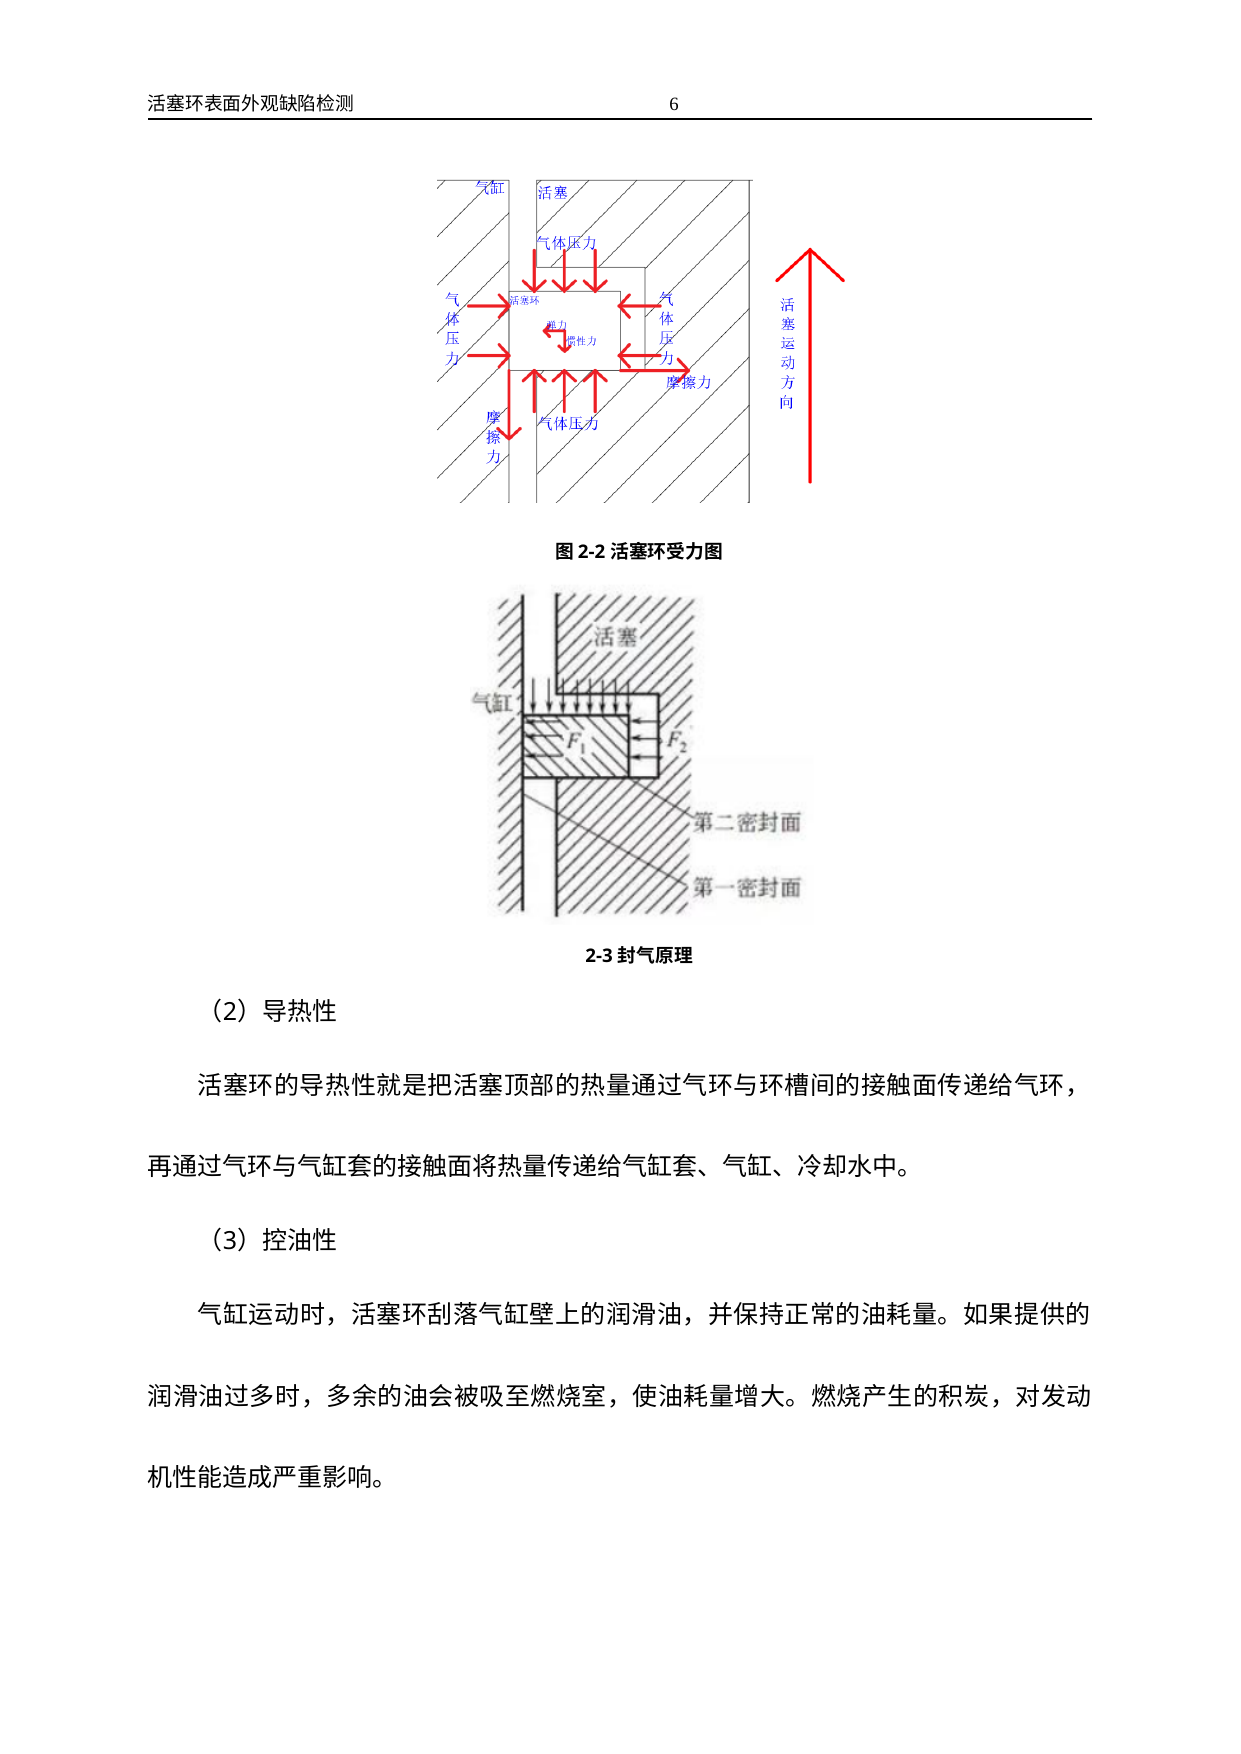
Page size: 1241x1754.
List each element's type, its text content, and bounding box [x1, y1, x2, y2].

text （3）控油性 [148, 1206, 1092, 1271]
picture [437, 170, 847, 503]
text 活塞环的导热性就是把活塞顶部的热量通过气环与环槽间的接触面传递给气环，再通过气环与气缸套的接触面将热量传递给气缸套、气缸、冷却水中。 [148, 1051, 1092, 1197]
picture [470, 573, 814, 925]
text 气缸运动时，活塞环刮落气缸壁上的润滑油，并保持正常的油耗量。如果提供的润滑油过多时，多余的油会被吸至燃烧室，使油耗量增大。燃烧产生的积炭，对发动机性能造成严重影响。 [148, 1280, 1092, 1508]
text 2-3 封气原理 [148, 938, 1092, 970]
text （2）导热性 [148, 977, 1092, 1042]
text 图2-2 活塞环受力图 [148, 534, 1092, 567]
